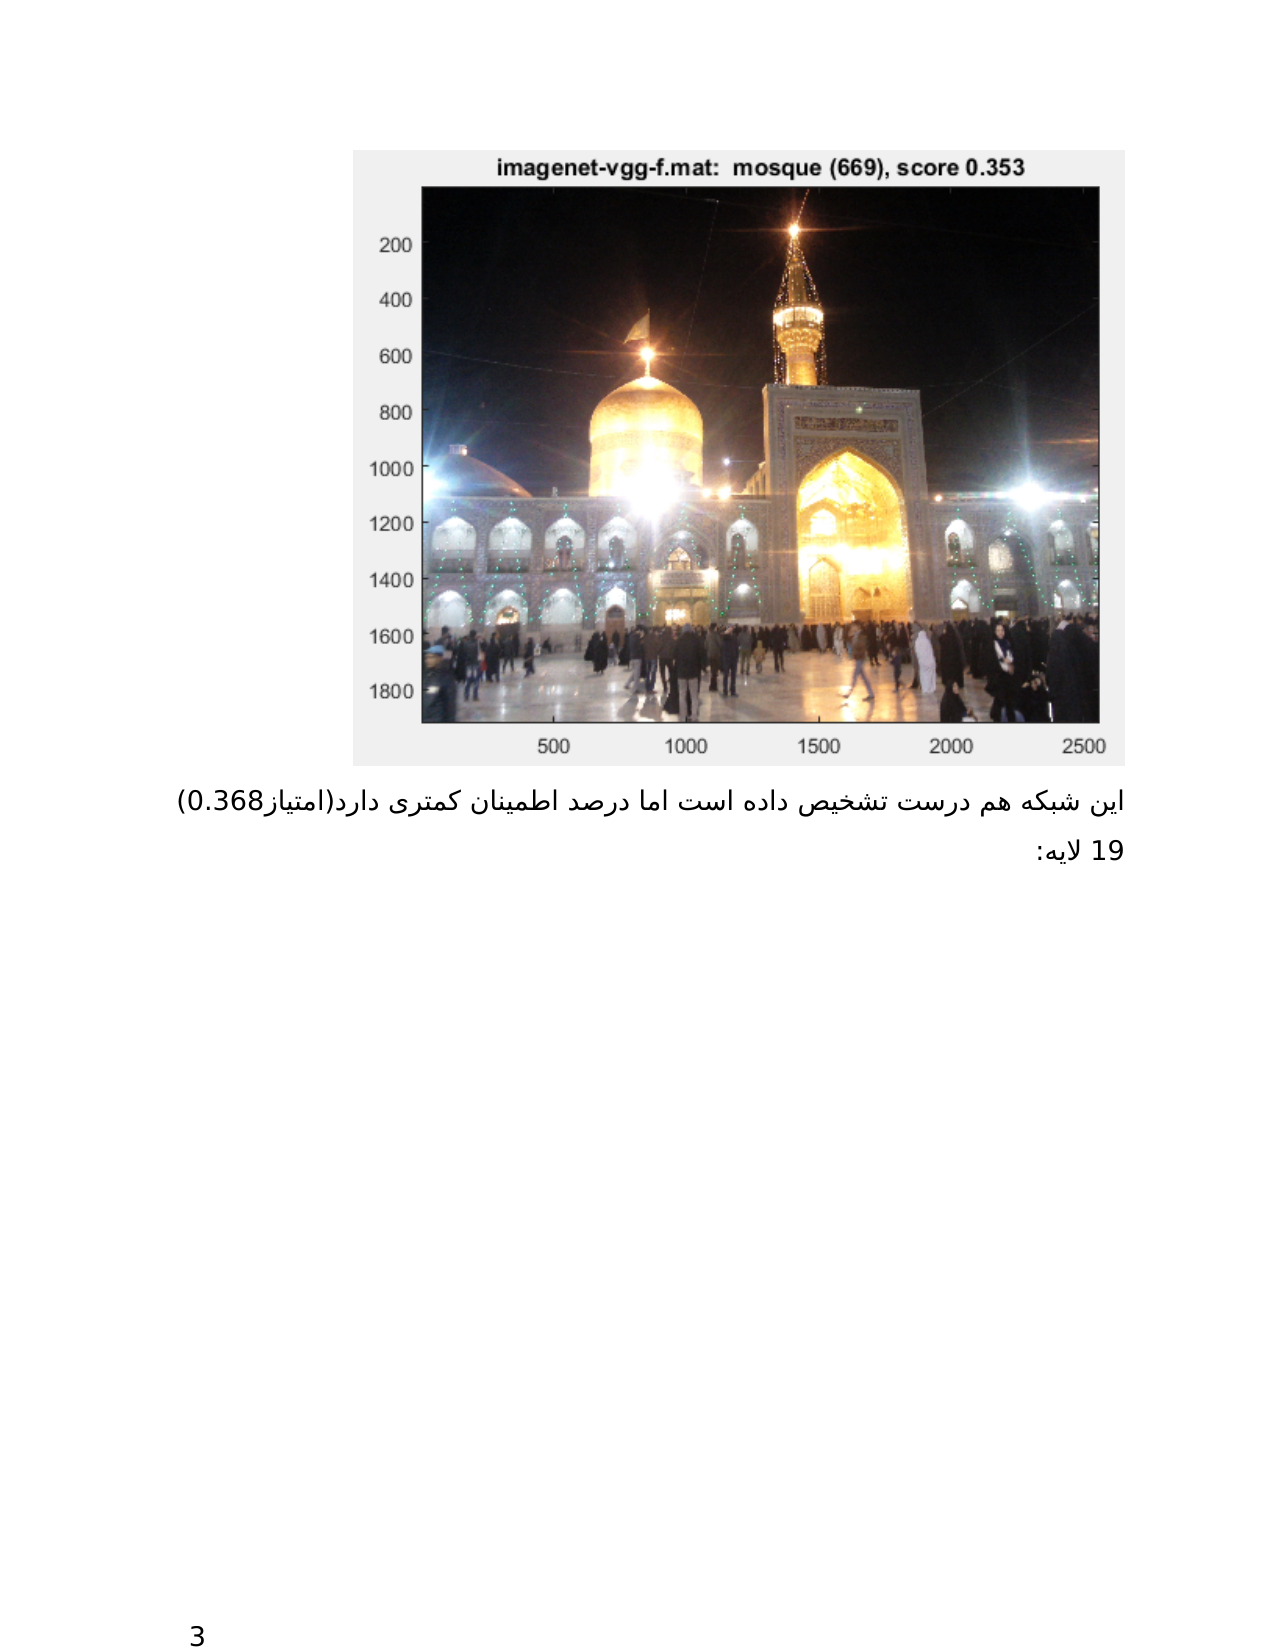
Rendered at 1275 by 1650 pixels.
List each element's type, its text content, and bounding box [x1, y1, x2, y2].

text این شبکه هم درست تشخیص داده است اما درصد اطمینان کمتری دارد(امتیاز0.368) [150, 785, 1125, 817]
picture [353, 150, 1125, 766]
text 19 لایه: [150, 836, 1125, 867]
